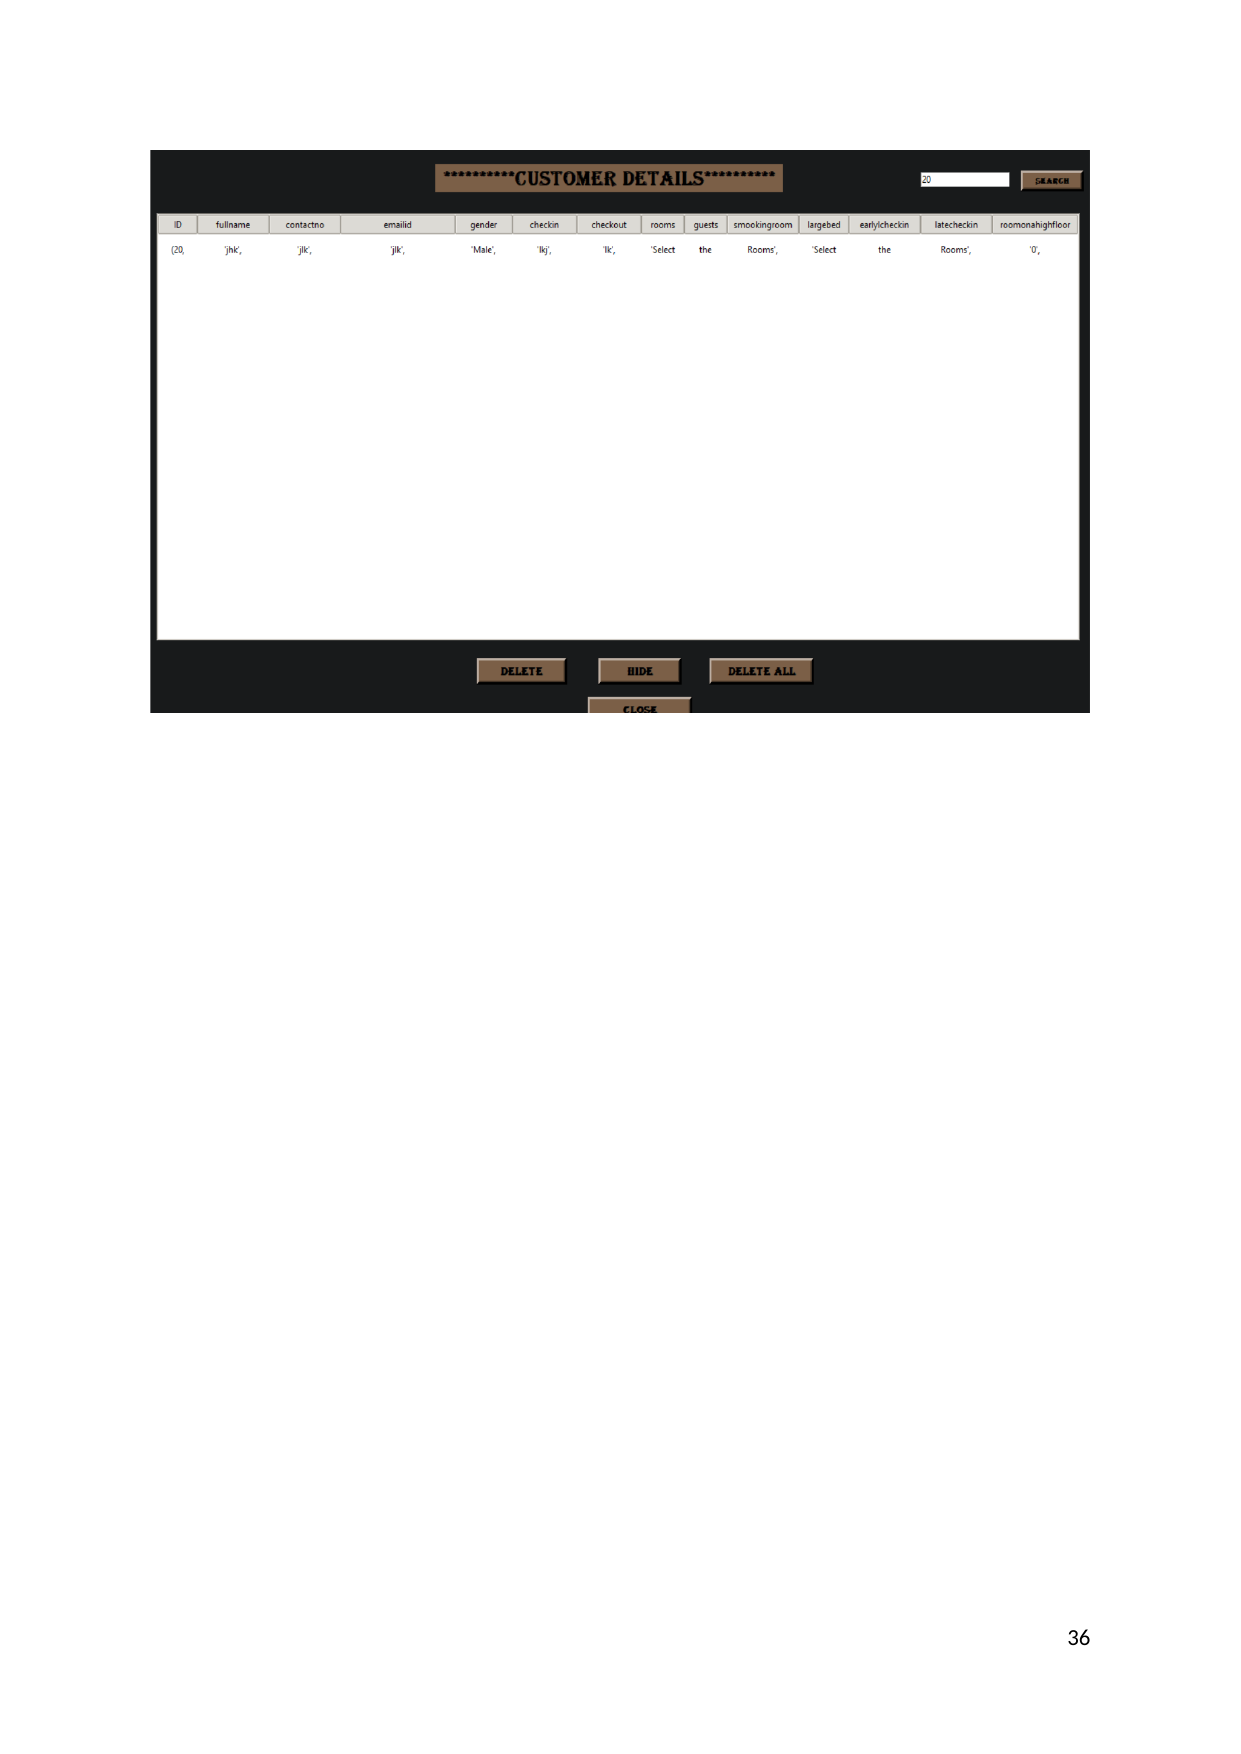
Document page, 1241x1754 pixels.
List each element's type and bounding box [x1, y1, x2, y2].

picture [150, 150, 1090, 713]
